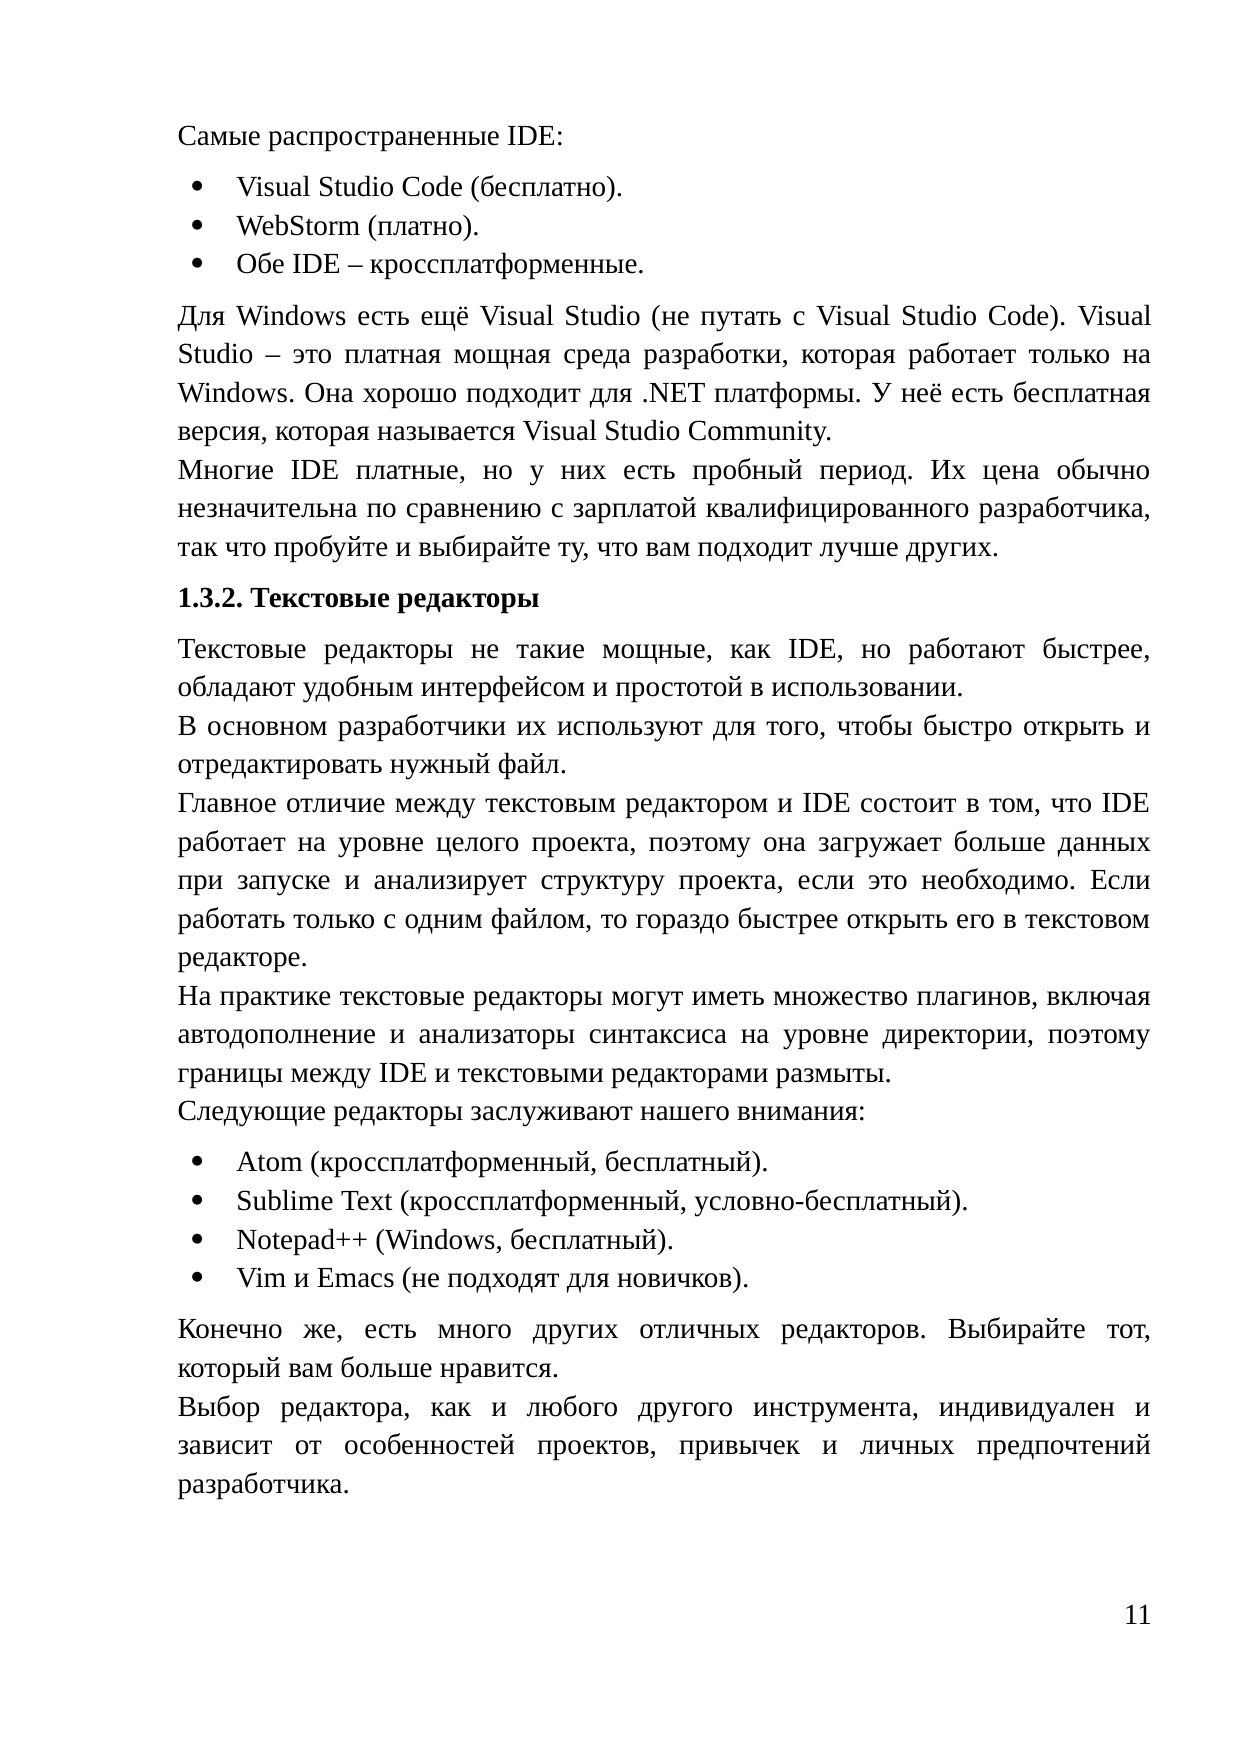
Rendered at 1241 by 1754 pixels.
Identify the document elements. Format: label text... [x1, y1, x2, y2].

subtitle 1.3.2. Текстовые редакторы [177, 580, 1152, 613]
list Vim и Emacs (не подходят для новичков). [192, 1260, 1152, 1294]
text Многие IDE платные, но у них есть пробный период. Их цена обычно незначительна по сравнению с зарплатой квалифицированного разработчика, так что пробуйте и выбирайте ту, что вам подходит лучше других. [177, 452, 1152, 562]
text Для Windows есть ещё Visual Studio (не путать с Visual Studio Code). Visual Studio – это платная мощная среда разработки, которая работает только на Windows. Она хорошо подходит для .NET платформы. У неё есть бесплатная версия, которая называется Visual Studio Community. [177, 298, 1152, 447]
text Следующие редакторы заслуживают нашего внимания: [177, 1093, 1152, 1127]
text Выбор редактора, как и любого другого инструмента, индивидуален и зависит от особенностей проектов, привычек и личных предпочтений разработчика. [177, 1389, 1152, 1499]
text Текстовые редакторы не такие мощные, как IDE, но работают быстрее, обладают удобным интерфейсом и простотой в использовании. [177, 631, 1152, 703]
list Sublime Text (кроссплатформенный, условно-бесплатный). [192, 1183, 1152, 1217]
text Самые распространенные IDE: [177, 118, 1152, 152]
text В основном разработчики их используют для того, чтобы быстро открыть и отредактировать нужный файл. [177, 708, 1152, 780]
list Atom (кроссплатформенный, бесплатный). [192, 1144, 1152, 1178]
list Notepad++ (Windows, бесплатный). [192, 1222, 1152, 1255]
list Обе IDE – кроссплатформенные. [192, 246, 1152, 280]
text Главное отличие между текстовым редактором и IDE состоит в том, что IDE работает на уровне целого проекта, поэтому она загружает больше данных при запуске и анализирует структуру проекта, если это необходимо. Если работать только с одним файлом, то гораздо быстрее открыть его в текстовом редакторе. [177, 785, 1152, 973]
text На практике текстовые редакторы могут иметь множество плагинов, включая автодополнение и анализаторы синтаксиса на уровне директории, поэтому границы между IDE и текстовыми редакторами размыты. [177, 978, 1152, 1088]
text Конечно же, есть много других отличных редакторов. Выбирайте тот, который вам больше нравится. [177, 1312, 1152, 1384]
list WebStorm (платно). [192, 208, 1152, 241]
list Visual Studio Code (бесплатно). [192, 169, 1152, 203]
